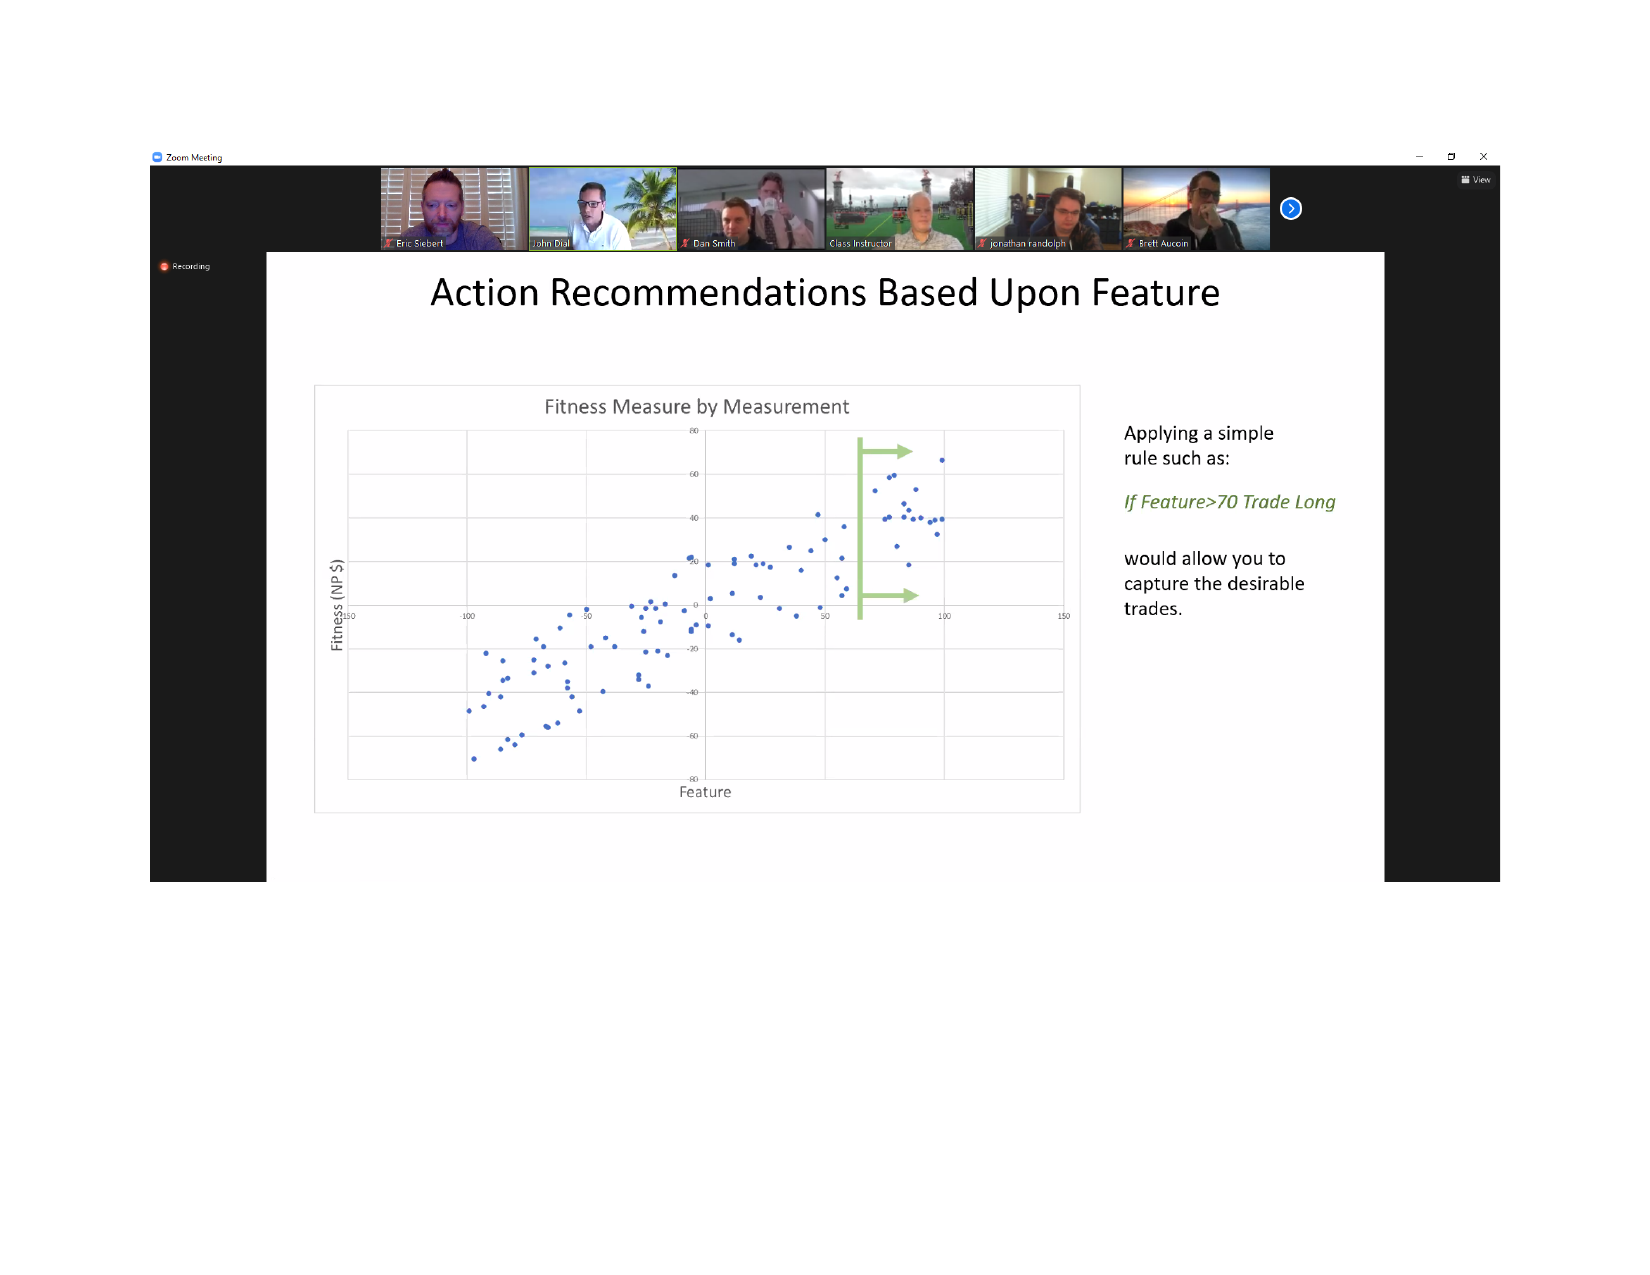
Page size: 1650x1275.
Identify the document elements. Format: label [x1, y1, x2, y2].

picture [150, 150, 1500, 882]
